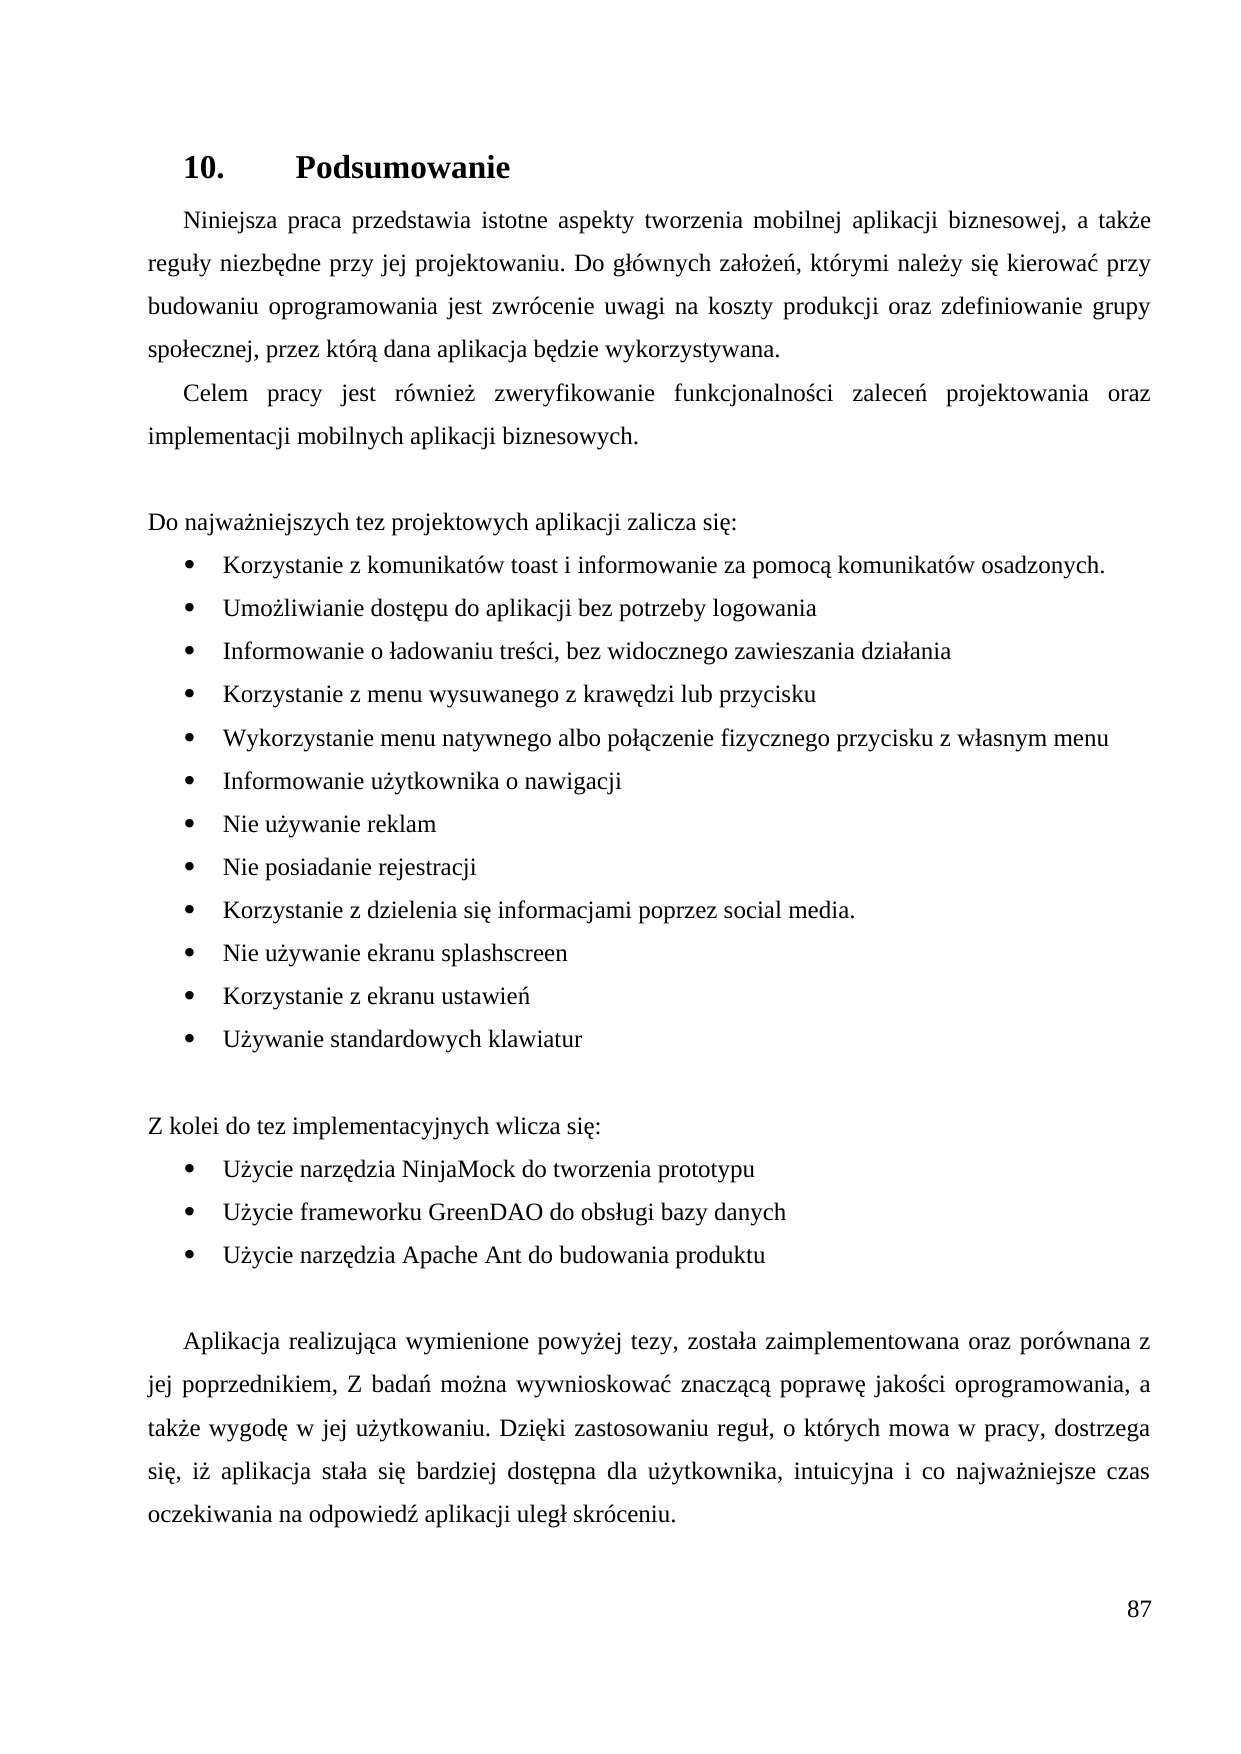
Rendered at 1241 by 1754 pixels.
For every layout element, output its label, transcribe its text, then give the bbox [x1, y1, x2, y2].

text Aplikacja realizująca wymienione powyżej tezy, została zaimplementowana oraz porównana z jej poprzednikiem, Z badań można wywnioskować znaczącą poprawę jakości oprogramowania, a także wygodę w jej użytkowaniu. Dzięki zastosowaniu reguł, o których mowa w pracy, dostrzega się, iż aplikacja stała się bardziej dostępna dla użytkownika, intuicyjna i co najważniejsze czas oczekiwania na odpowiedź aplikacji uległ skróceniu. [148, 1326, 1152, 1528]
list Nie używanie reklam [185, 809, 1152, 838]
list Korzystanie z menu wysuwanego z krawędzi lub przycisku [185, 679, 1152, 708]
list Informowanie o ładowaniu treści, bez widocznego zawieszania działania [185, 636, 1152, 665]
text Z kolei do tez implementacyjnych wlicza się: [148, 1111, 1152, 1139]
list Umożliwianie dostępu do aplikacji bez potrzeby logowania [185, 593, 1152, 622]
subtitle Podsumowanie [183, 148, 1152, 186]
list Korzystanie z ekranu ustawień [185, 981, 1152, 1010]
text Celem pracy jest również zweryfikowanie funkcjonalności zaleceń projektowania oraz implementacji mobilnych aplikacji biznesowych. [148, 378, 1152, 449]
list Używanie standardowych klawiatur [185, 1024, 1152, 1053]
text Do najważniejszych tez projektowych aplikacji zalicza się: [148, 507, 1152, 536]
list Informowanie użytkownika o nawigacji [185, 766, 1152, 794]
list Korzystanie z komunikatów toast i informowanie za pomocą komunikatów osadzonych. [185, 550, 1152, 579]
list Nie używanie ekranu splashscreen [185, 938, 1152, 967]
text Niniejsza praca przedstawia istotne aspekty tworzenia mobilnej aplikacji biznesowej, a także reguły niezbędne przy jej projektowaniu. Do głównych założeń, którymi należy się kierować przy budowaniu oprogramowania jest zwrócenie uwagi na koszty produkcji oraz zdefiniowanie grupy społecznej, przez którą dana aplikacja będzie wykorzystywana. [148, 205, 1152, 363]
list Użycie narzędzia Apache Ant do budowania produktu [185, 1240, 1152, 1269]
list Użycie frameworku GreenDAO do obsługi bazy danych [185, 1197, 1152, 1226]
list Użycie narzędzia NinjaMock do tworzenia prototypu [185, 1154, 1152, 1183]
list Korzystanie z dzielenia się informacjami poprzez social media. [185, 895, 1152, 924]
list Wykorzystanie menu natywnego albo połączenie fizycznego przycisku z własnym menu [185, 723, 1152, 751]
list Nie posiadanie rejestracji [185, 852, 1152, 881]
